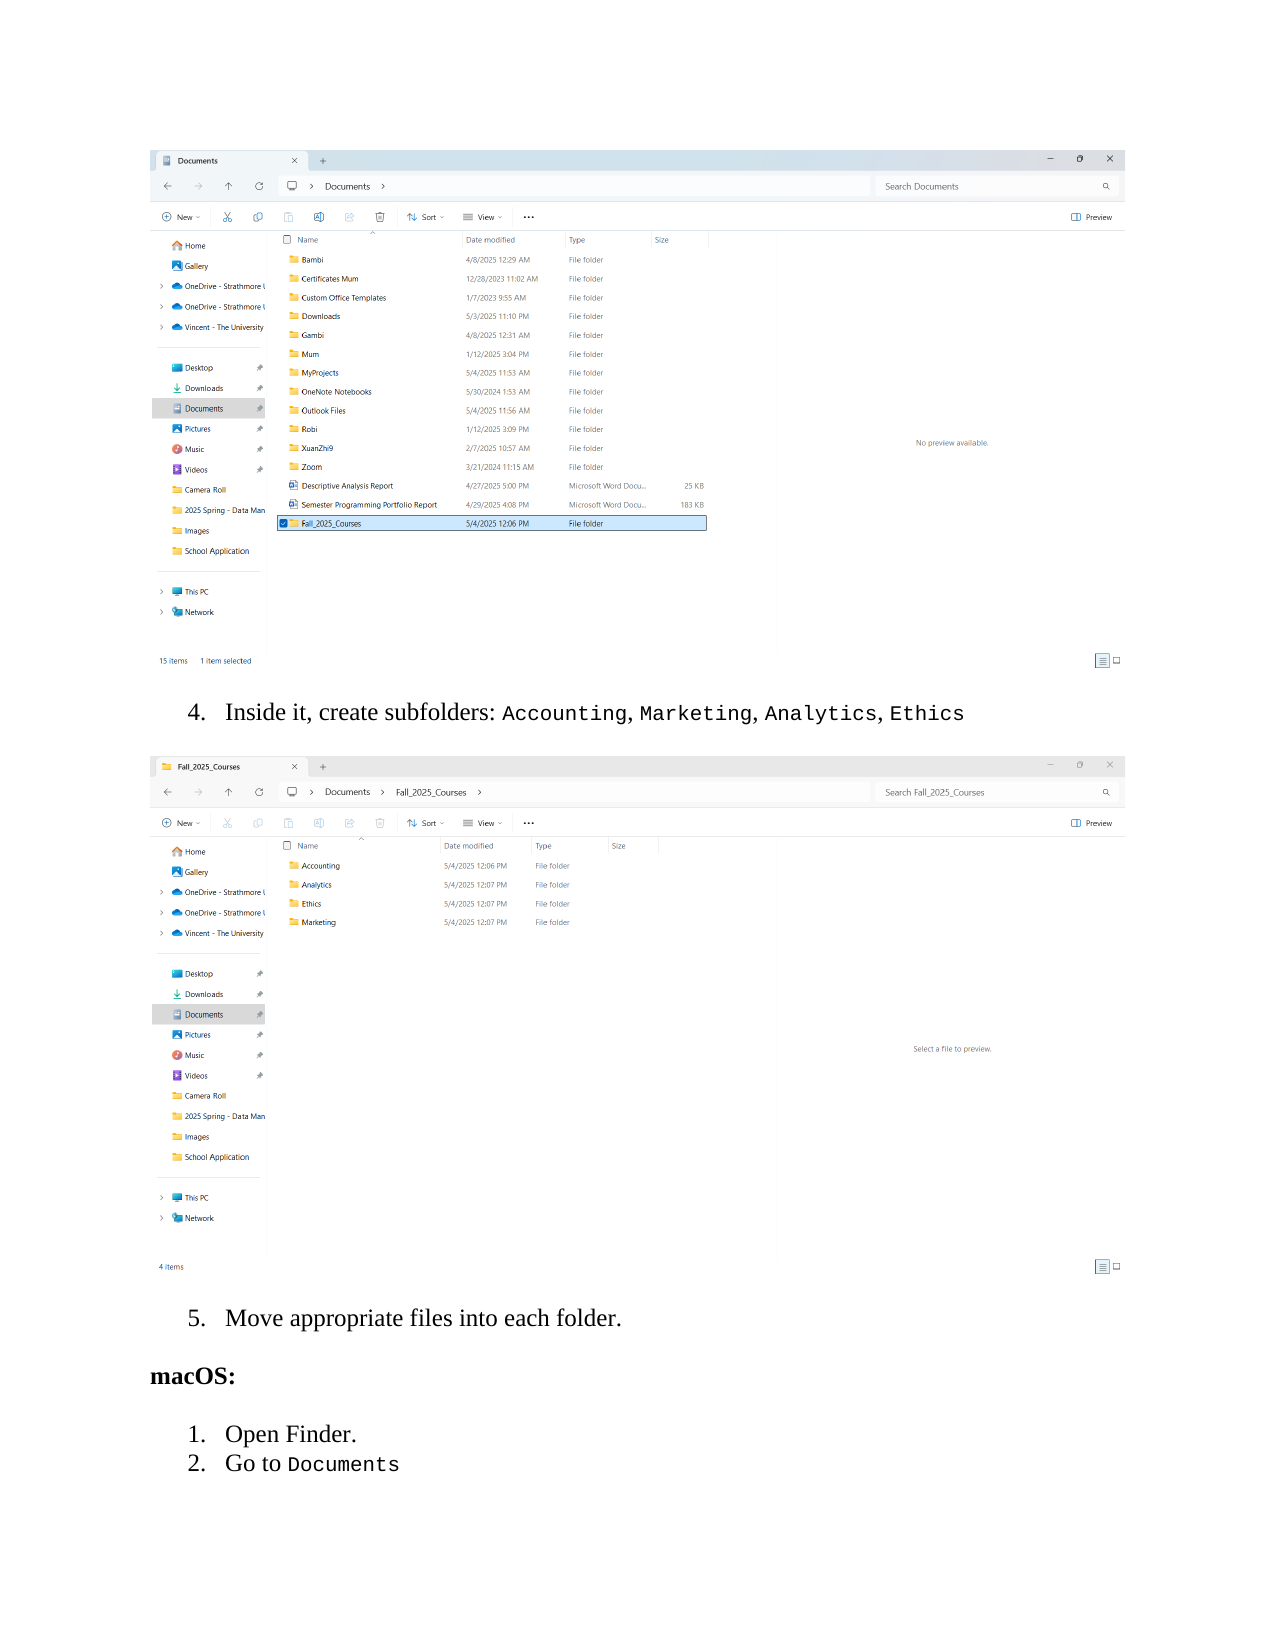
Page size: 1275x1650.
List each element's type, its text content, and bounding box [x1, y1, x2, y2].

list Open Finder. [187, 1419, 1125, 1448]
list Inside it, create subfolders: Accounting, Marketing, Analytics, Ethics [187, 697, 1125, 727]
list Move appropriate files into each folder. [187, 1303, 1125, 1332]
picture [150, 150, 1125, 668]
text macOS: [150, 1361, 1125, 1390]
list Go to Documents [187, 1448, 1125, 1477]
picture [150, 756, 1125, 1274]
